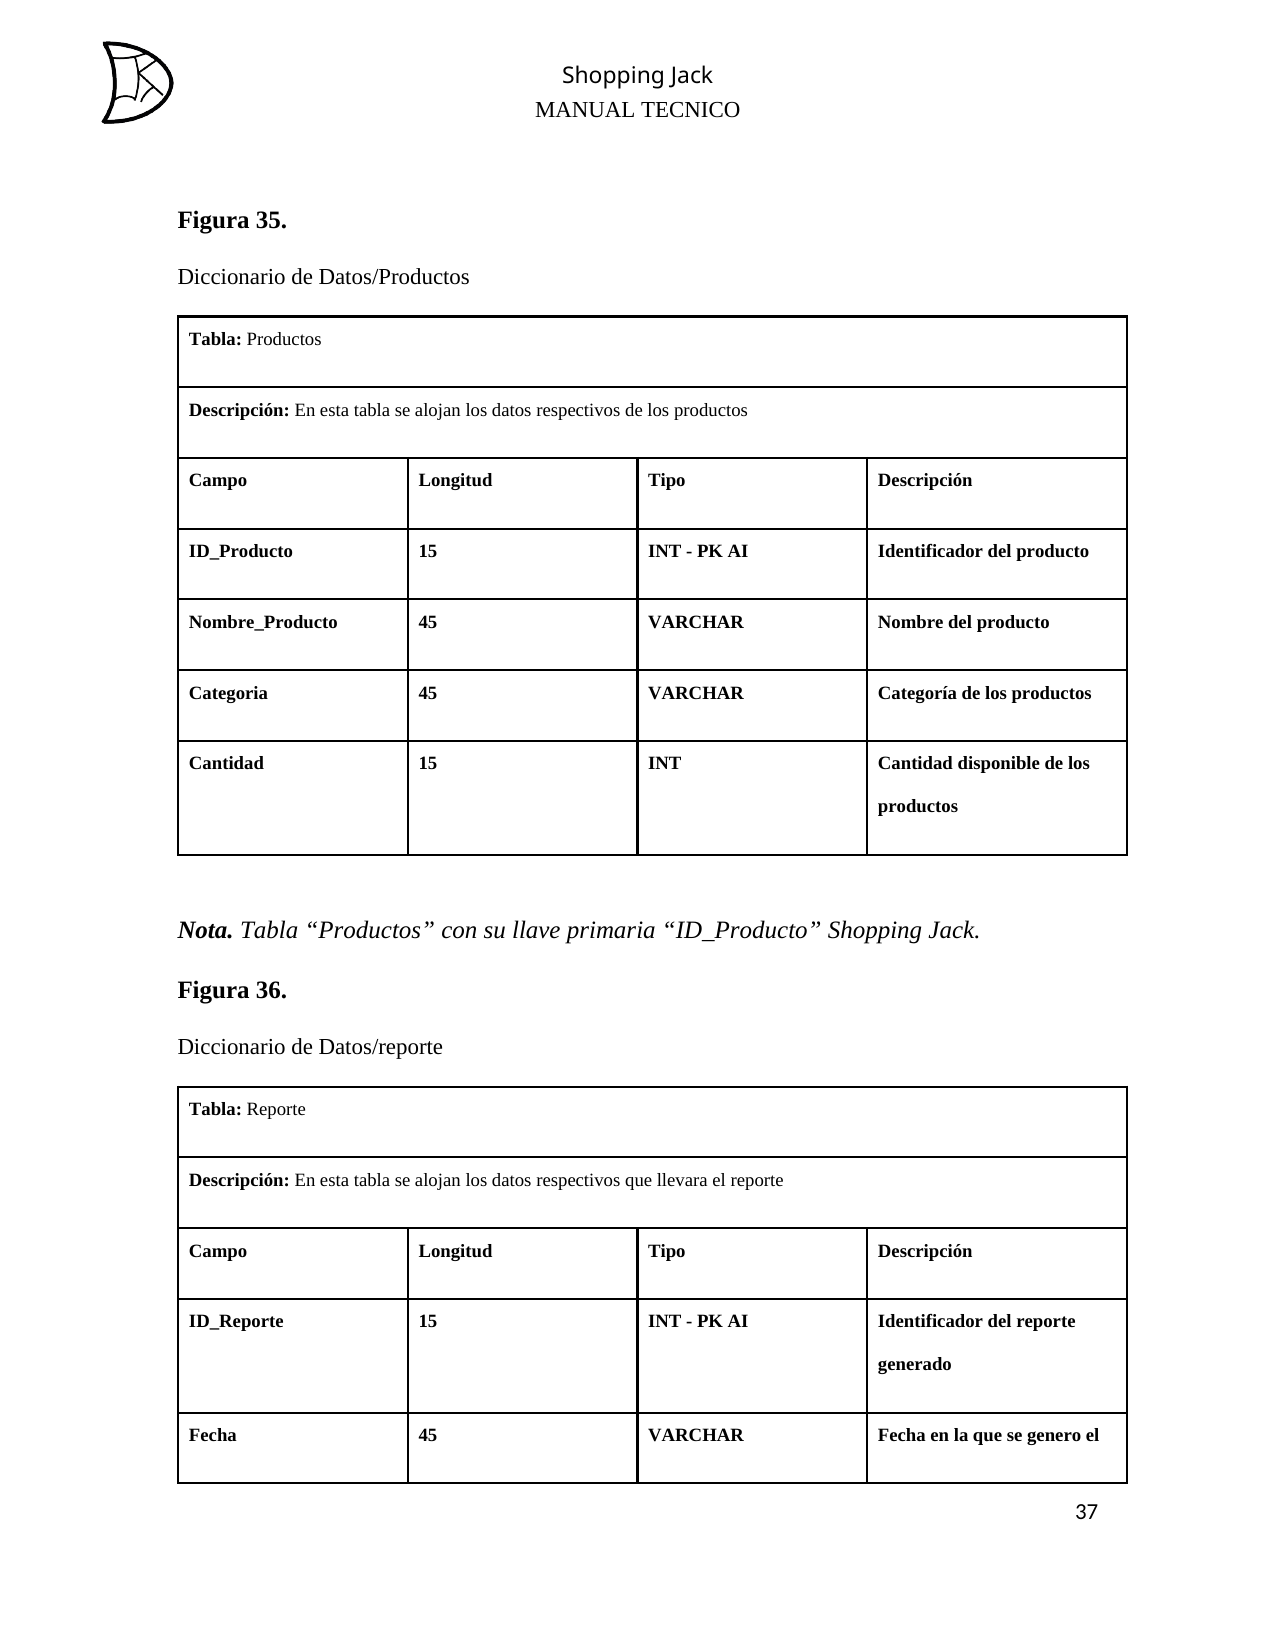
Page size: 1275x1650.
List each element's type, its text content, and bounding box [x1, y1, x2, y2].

table_cell VARCHAR [639, 600, 866, 669]
picture [94, 38, 177, 124]
table_cell 45 [409, 600, 636, 669]
table_cell Categoria [179, 671, 407, 740]
table_cell Longitud [409, 1229, 636, 1298]
table_cell 15 [409, 530, 636, 598]
table_cell 45 [409, 1414, 636, 1482]
table_cell Descripción: En esta tabla se alojan los datos respectivos de los productos [179, 388, 1126, 457]
table_cell Nombre_Producto [179, 600, 407, 669]
table_cell VARCHAR [639, 1414, 866, 1482]
table_cell ID_Reporte [179, 1300, 407, 1412]
text Diccionario de Datos/Productos [177, 263, 1098, 289]
text Figura 36. [177, 975, 1098, 1004]
table_cell 15 [409, 742, 636, 854]
table_cell Fecha [179, 1414, 407, 1482]
table_cell VARCHAR [639, 671, 866, 740]
table_cell Nombre del producto [868, 600, 1126, 669]
table_cell Campo [179, 1229, 407, 1298]
table_cell 15 [409, 1300, 636, 1412]
text Figura 35. [177, 205, 1098, 234]
table_cell Cantidad disponible de los productos [868, 742, 1126, 854]
table_cell Categoría de los productos [868, 671, 1126, 740]
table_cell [868, 1414, 1126, 1482]
table_cell 45 [409, 671, 636, 740]
table_header Tabla: Productos [179, 318, 1126, 386]
table_header Tabla: Reporte [179, 1088, 1126, 1156]
table_cell Tipo [639, 459, 866, 528]
table_cell Identificador del reporte generado [868, 1300, 1126, 1412]
table_cell Tipo [639, 1229, 866, 1298]
table_cell Descripción [868, 1229, 1126, 1298]
table_cell INT - PK AI [639, 1300, 866, 1412]
table_cell INT - PK AI [639, 530, 866, 598]
table_cell Descripción [868, 459, 1126, 528]
table_cell Campo [179, 459, 407, 528]
table_cell ID_Producto [179, 530, 407, 598]
table_cell Descripción: En esta tabla se alojan los datos respectivos que llevara el reporte [179, 1158, 1126, 1227]
table_cell Identificador del producto [868, 530, 1126, 598]
table_cell INT [639, 742, 866, 854]
text Nota. Tabla “Productos” con su llave primaria “ID_Producto” Shopping Jack. [177, 916, 1098, 944]
table_cell Longitud [409, 459, 636, 528]
table_cell Cantidad [179, 742, 407, 854]
text Diccionario de Datos/reporte [177, 1033, 1098, 1059]
